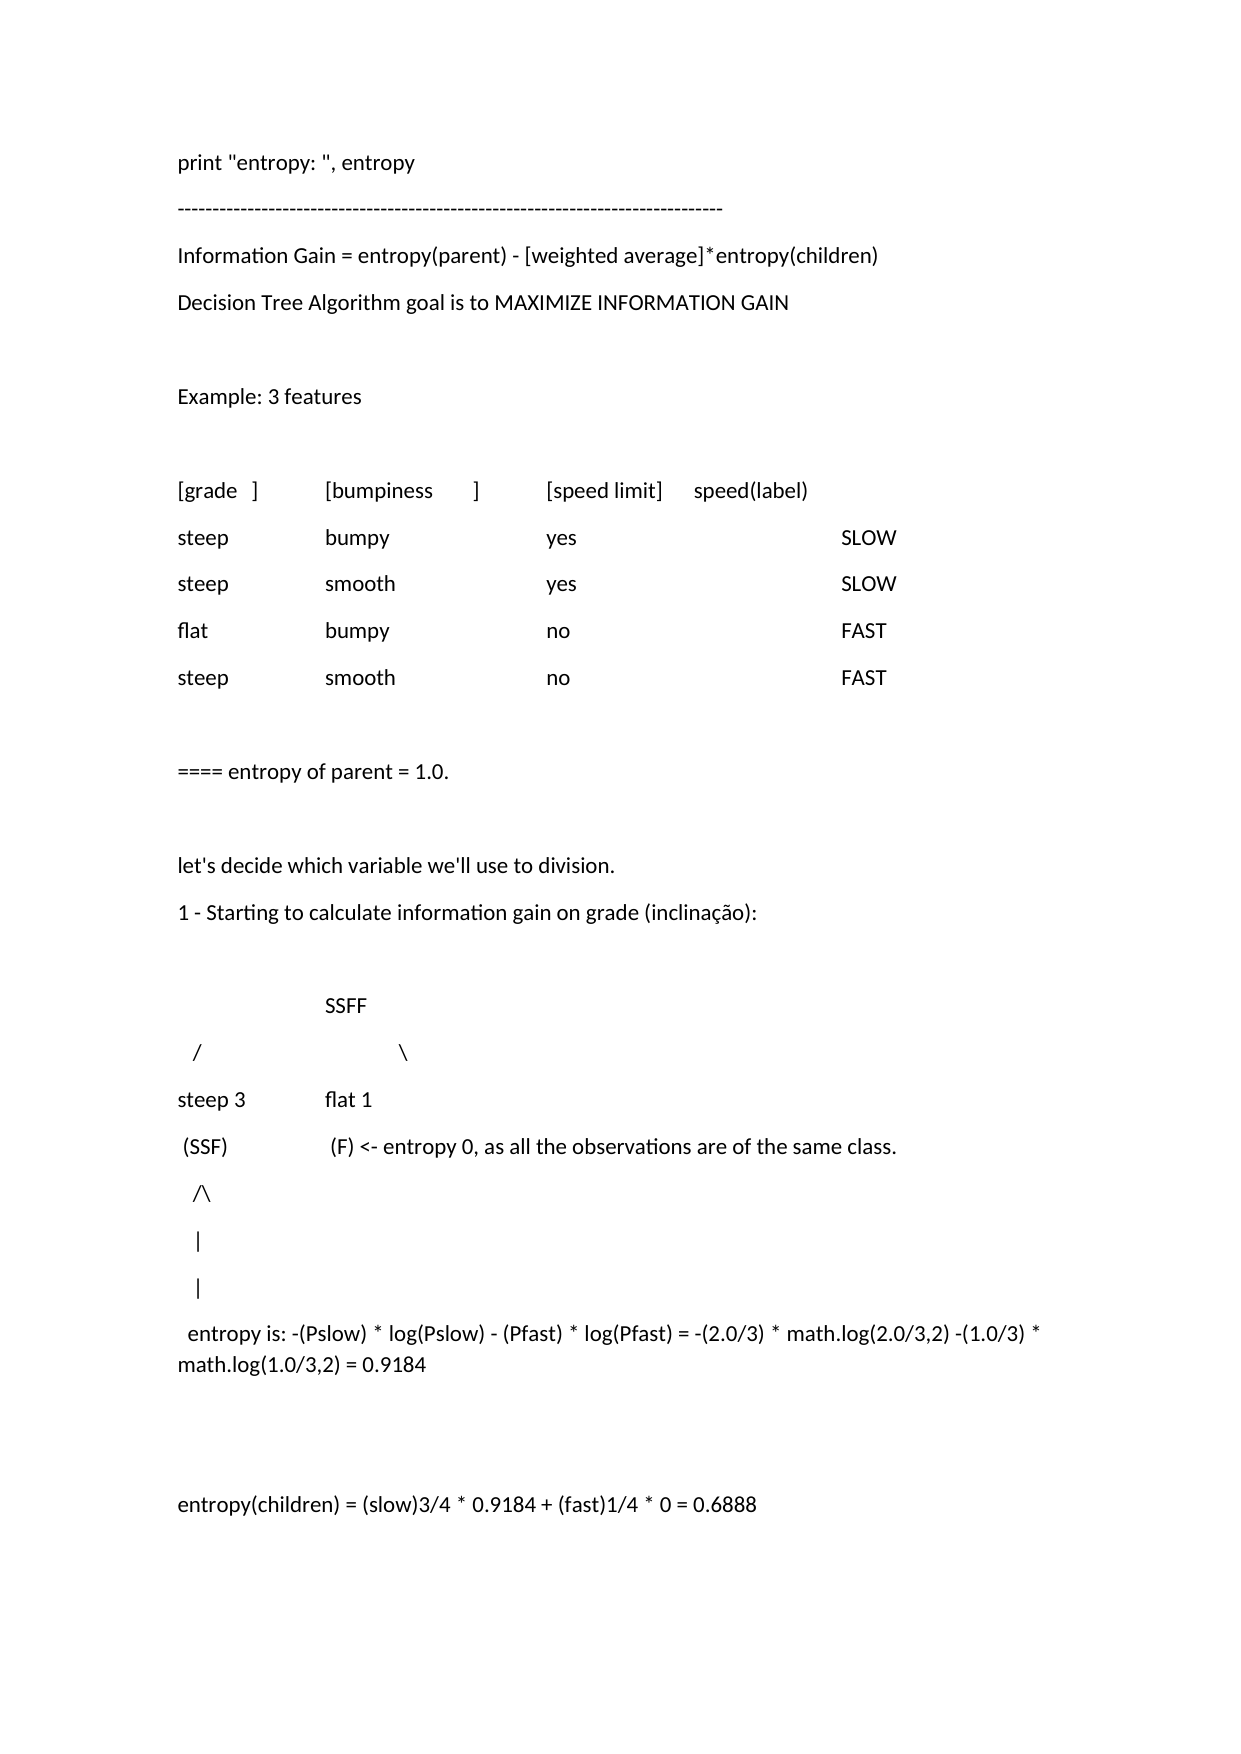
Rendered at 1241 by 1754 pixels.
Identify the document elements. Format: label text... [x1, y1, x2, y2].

text ==== entropy of parent = 1.0. [177, 757, 1063, 785]
text print "entropy: ", entropy [177, 148, 1063, 176]
text | [177, 1226, 1063, 1254]
text steep smooth no FAST [177, 663, 1063, 691]
text 1 - Starting to calculate information gain on grade (inclinação): [177, 898, 1063, 926]
text steep 3 flat 1 [177, 1085, 1063, 1113]
text entropy(children) = (slow)3/4 * 0.9184 + (fast)1/4 * 0 = 0.6888 [177, 1490, 1063, 1518]
text [grade ] [bumpiness ] [speed limit] speed(label) [177, 476, 1063, 504]
text entropy is: -(Pslow) * log(Pslow) - (Pfast) * log(Pfast) = -(2.0/3) * math.log(2.0/3,2) -(1.0/3) * math.log(1.0/3,2) = 0.9184 [177, 1319, 1063, 1378]
text (SSF) (F) <- entropy 0, as all the observations are of the same class. [177, 1132, 1063, 1160]
text /\ [177, 1179, 1063, 1207]
text SSFF [177, 991, 1063, 1019]
text Information Gain = entropy(parent) - [weighted average]*entropy(children) [177, 241, 1063, 269]
text let's decide which variable we'll use to division. [177, 851, 1063, 879]
text ------------------------------------------------------------------------------ [177, 194, 1063, 222]
text steep bumpy yes SLOW [177, 523, 1063, 551]
text Example: 3 features [177, 382, 1063, 410]
text / \ [177, 1038, 1063, 1066]
text Decision Tree Algorithm goal is to MAXIMIZE INFORMATION GAIN [177, 288, 1063, 316]
text | [177, 1273, 1063, 1301]
text flat bumpy no FAST [177, 616, 1063, 644]
text steep smooth yes SLOW [177, 569, 1063, 597]
